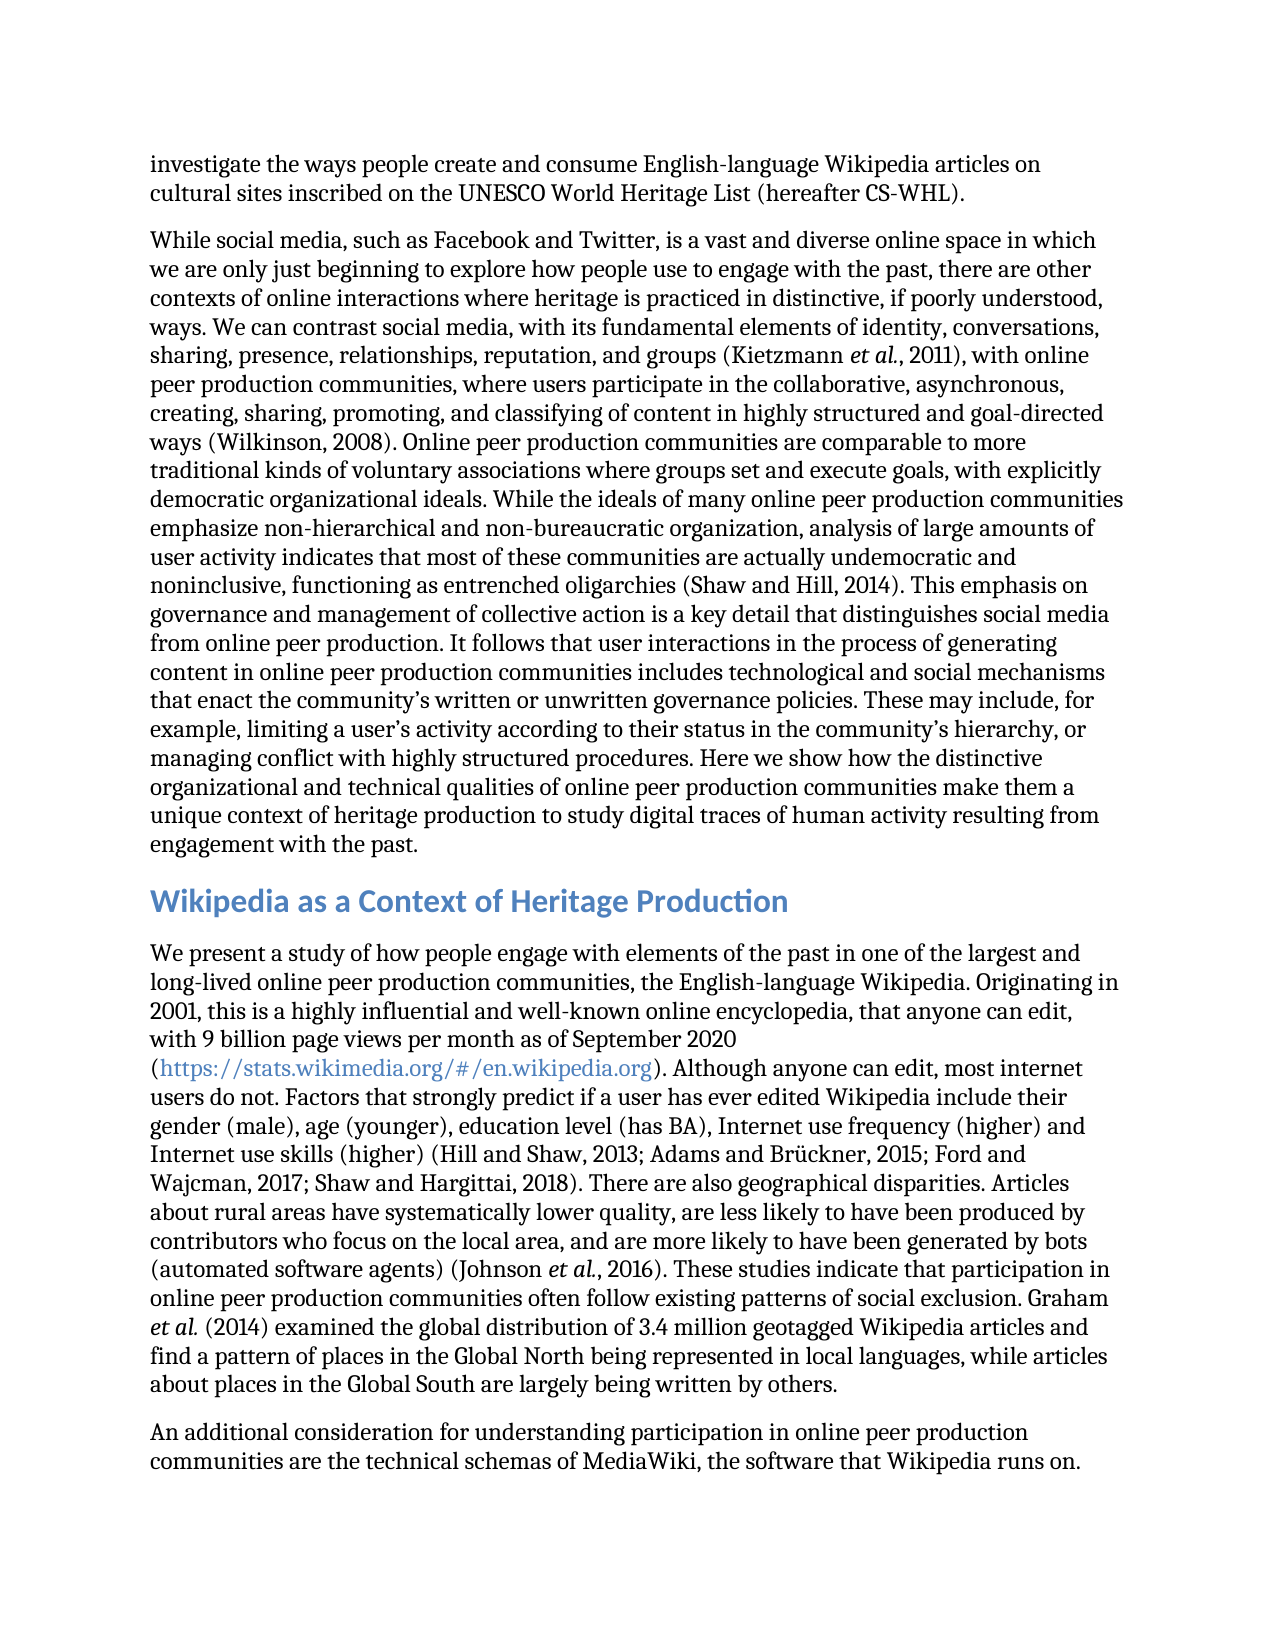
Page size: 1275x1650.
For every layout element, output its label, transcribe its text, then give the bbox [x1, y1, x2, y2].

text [150, 1418, 1125, 1475]
text While social media, such as Facebook and Twitter, is a vast and diverse online space in which we are only just beginning to explore how people use to engage with the past, there are other contexts of online interactions where heritage is practiced in distinctive, if poorly understood, ways. We can contrast social media, with its fundamental elements of identity, conversations, sharing, presence, relationships, reputation, and groups (Kietzmann et al., 2011), with online peer production communities, where users participate in the collaborative, asynchronous, creating, sharing, promoting, and classifying of content in highly structured and goal-directed ways (Wilkinson, 2008). Online peer production communities are comparable to more traditional kinds of voluntary associations where groups set and execute goals, with explicitly democratic organizational ideals. While the ideals of many online peer production communities emphasize non-hierarchical and non-bureaucratic organization, analysis of large amounts of user activity indicates that most of these communities are actually undemocratic and noninclusive, functioning as entrenched oligarchies (Shaw and Hill, 2014). This emphasis on governance and management of collective action is a key detail that distinguishes social media from online peer production. It follows that user interactions in the process of generating content in online peer production communities includes technological and social mechanisms that enact the community’s written or unwritten governance policies. These may include, for example, limiting a user’s activity according to their status in the community’s hierarchy, or managing conflict with highly structured procedures. Here we show how the distinctive organizational and technical qualities of online peer production communities make them a unique context of heritage production to study digital traces of human activity resulting from engagement with the past. [150, 226, 1125, 859]
text We present a study of how people engage with elements of the past in one of the largest and long-lived online peer production communities, the English-language Wikipedia. Originating in 2001, this is a highly influential and well-known online encyclopedia, that anyone can edit, with 9 billion page views per month as of September 2020 (https://stats.wikimedia.org/#/en.wikipedia.org). Although anyone can edit, most internet users do not. Factors that strongly predict if a user has ever edited Wikipedia include their gender (male), age (younger), education level (has BA), Internet use frequency (higher) and Internet use skills (higher) (Hill and Shaw, 2013; Adams and Brückner, 2015; Ford and Wajcman, 2017; Shaw and Hargittai, 2018). There are also geographical disparities. Articles about rural areas have systematically lower quality, are less likely to have been produced by contributors who focus on the local area, and are more likely to have been generated by bots (automated software agents) (Johnson et al., 2016). These studies indicate that participation in online peer production communities often follow existing patterns of social exclusion. Graham et al. (2014) examined the global distribution of 3.4 million geotagged Wikipedia articles and find a pattern of places in the Global North being represented in local languages, while articles about places in the Global South are largely being written by others. [150, 939, 1125, 1399]
subtitle Wikipedia as a Context of Heritage Production [150, 879, 1125, 920]
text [150, 150, 1125, 207]
